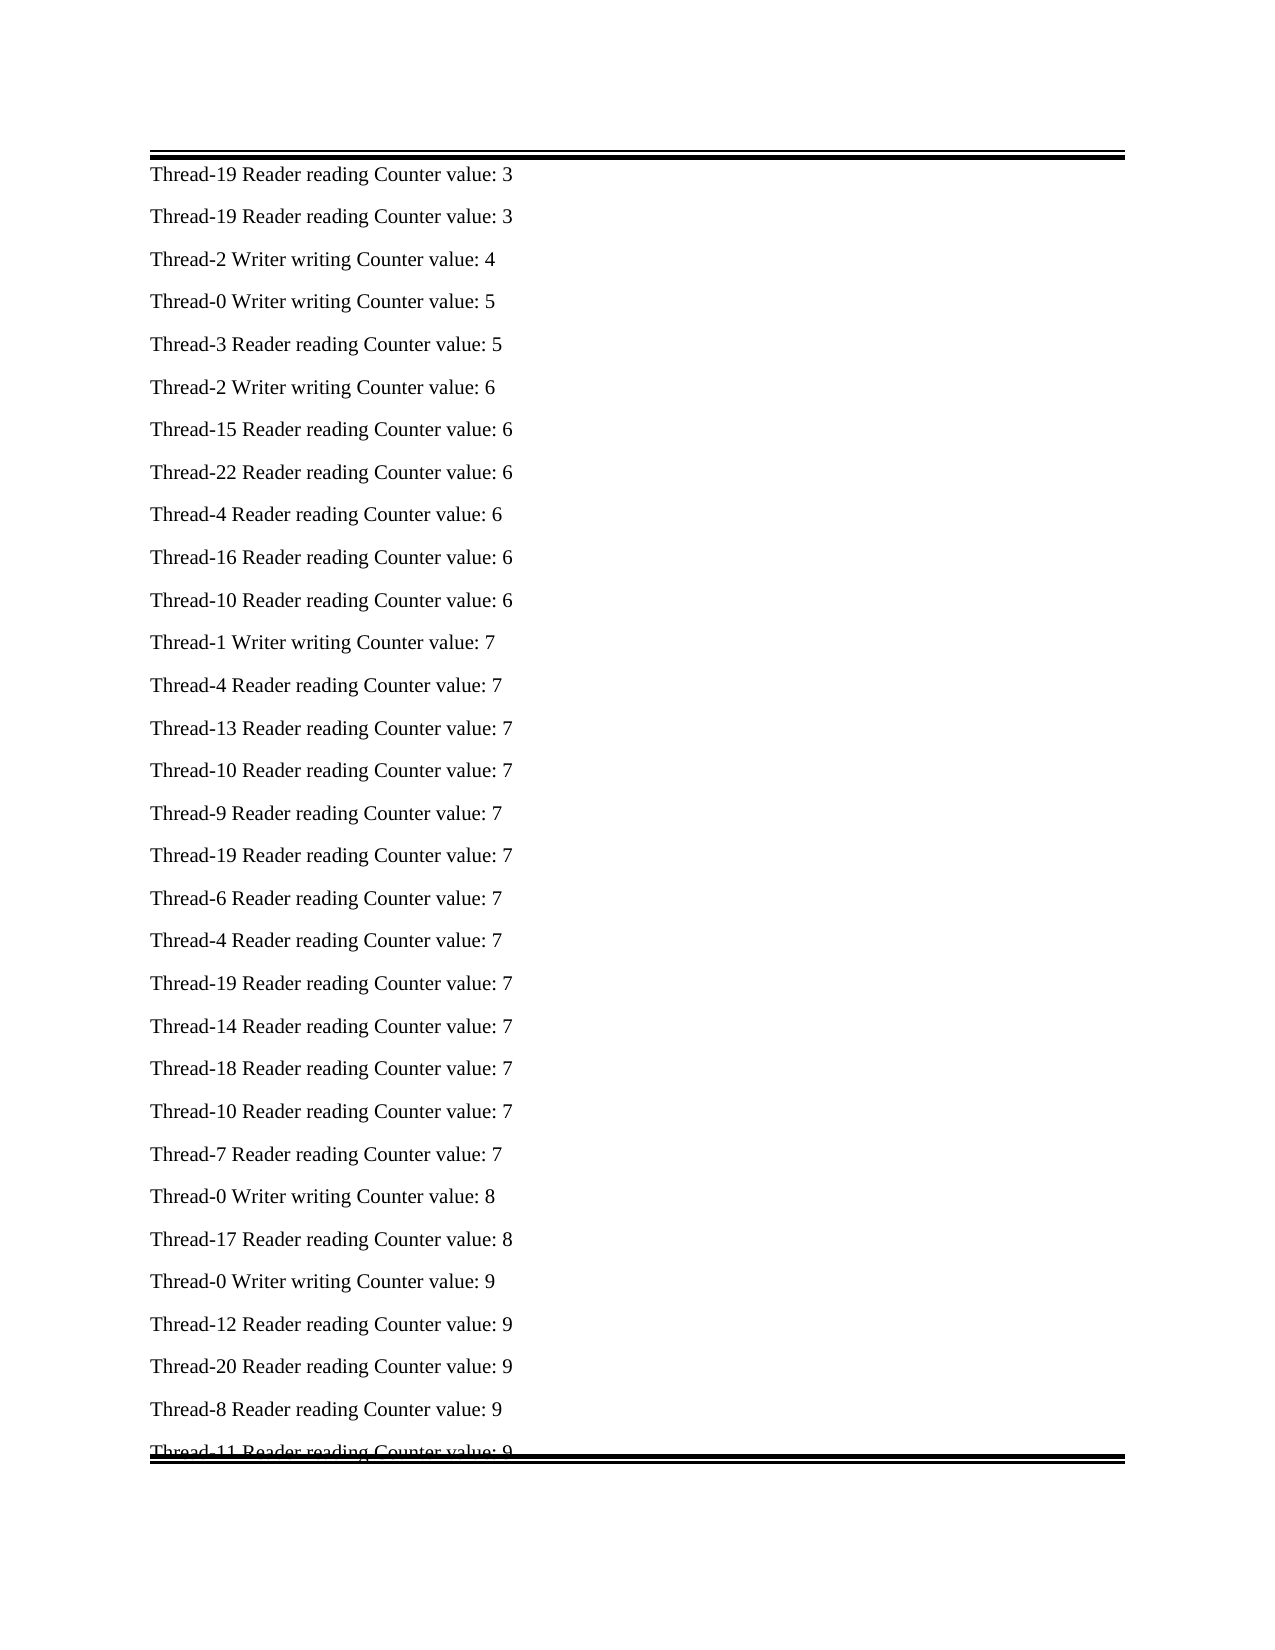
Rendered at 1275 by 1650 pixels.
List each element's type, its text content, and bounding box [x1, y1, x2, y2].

text Thread-4 Reader reading Counter value: 6 [150, 491, 1125, 526]
text Thread-18 Reader reading Counter value: 7 [150, 1045, 1125, 1080]
text Thread-2 Writer writing Counter value: 6 [150, 363, 1125, 399]
text Thread-0 Writer writing Counter value: 9 [150, 1258, 1125, 1293]
text Thread-0 Writer writing Counter value: 5 [150, 278, 1125, 313]
text Thread-19 Reader reading Counter value: 7 [150, 959, 1125, 995]
text Thread-10 Reader reading Counter value: 7 [150, 1087, 1125, 1123]
text Thread-11 Reader reading Counter value: 9 [150, 1428, 1125, 1454]
text Thread-2 Writer writing Counter value: 4 [150, 235, 1125, 271]
text Thread-1 Writer writing Counter value: 7 [150, 619, 1125, 654]
text Thread-14 Reader reading Counter value: 7 [150, 1002, 1125, 1038]
text Thread-3 Reader reading Counter value: 5 [150, 320, 1125, 356]
text Thread-13 Reader reading Counter value: 7 [150, 704, 1125, 739]
text Thread-9 Reader reading Counter value: 7 [150, 789, 1125, 825]
text Thread-15 Reader reading Counter value: 6 [150, 406, 1125, 441]
text Thread-16 Reader reading Counter value: 6 [150, 533, 1125, 569]
text Thread-10 Reader reading Counter value: 7 [150, 746, 1125, 782]
text Thread-10 Reader reading Counter value: 6 [150, 576, 1125, 612]
text Thread-17 Reader reading Counter value: 8 [150, 1215, 1125, 1251]
text Thread-8 Reader reading Counter value: 9 [150, 1386, 1125, 1421]
text Thread-7 Reader reading Counter value: 7 [150, 1130, 1125, 1166]
text Thread-12 Reader reading Counter value: 9 [150, 1300, 1125, 1336]
text Thread-19 Reader reading Counter value: 7 [150, 832, 1125, 867]
text Thread-19 Reader reading Counter value: 3 [150, 193, 1125, 228]
text Thread-22 Reader reading Counter value: 6 [150, 448, 1125, 484]
text Thread-0 Writer writing Counter value: 8 [150, 1172, 1125, 1208]
text Thread-20 Reader reading Counter value: 9 [150, 1343, 1125, 1378]
text Thread-4 Reader reading Counter value: 7 [150, 661, 1125, 697]
text Thread-6 Reader reading Counter value: 7 [150, 874, 1125, 910]
text Thread-4 Reader reading Counter value: 7 [150, 917, 1125, 952]
text Thread-19 Reader reading Counter value: 3 [150, 160, 1125, 186]
